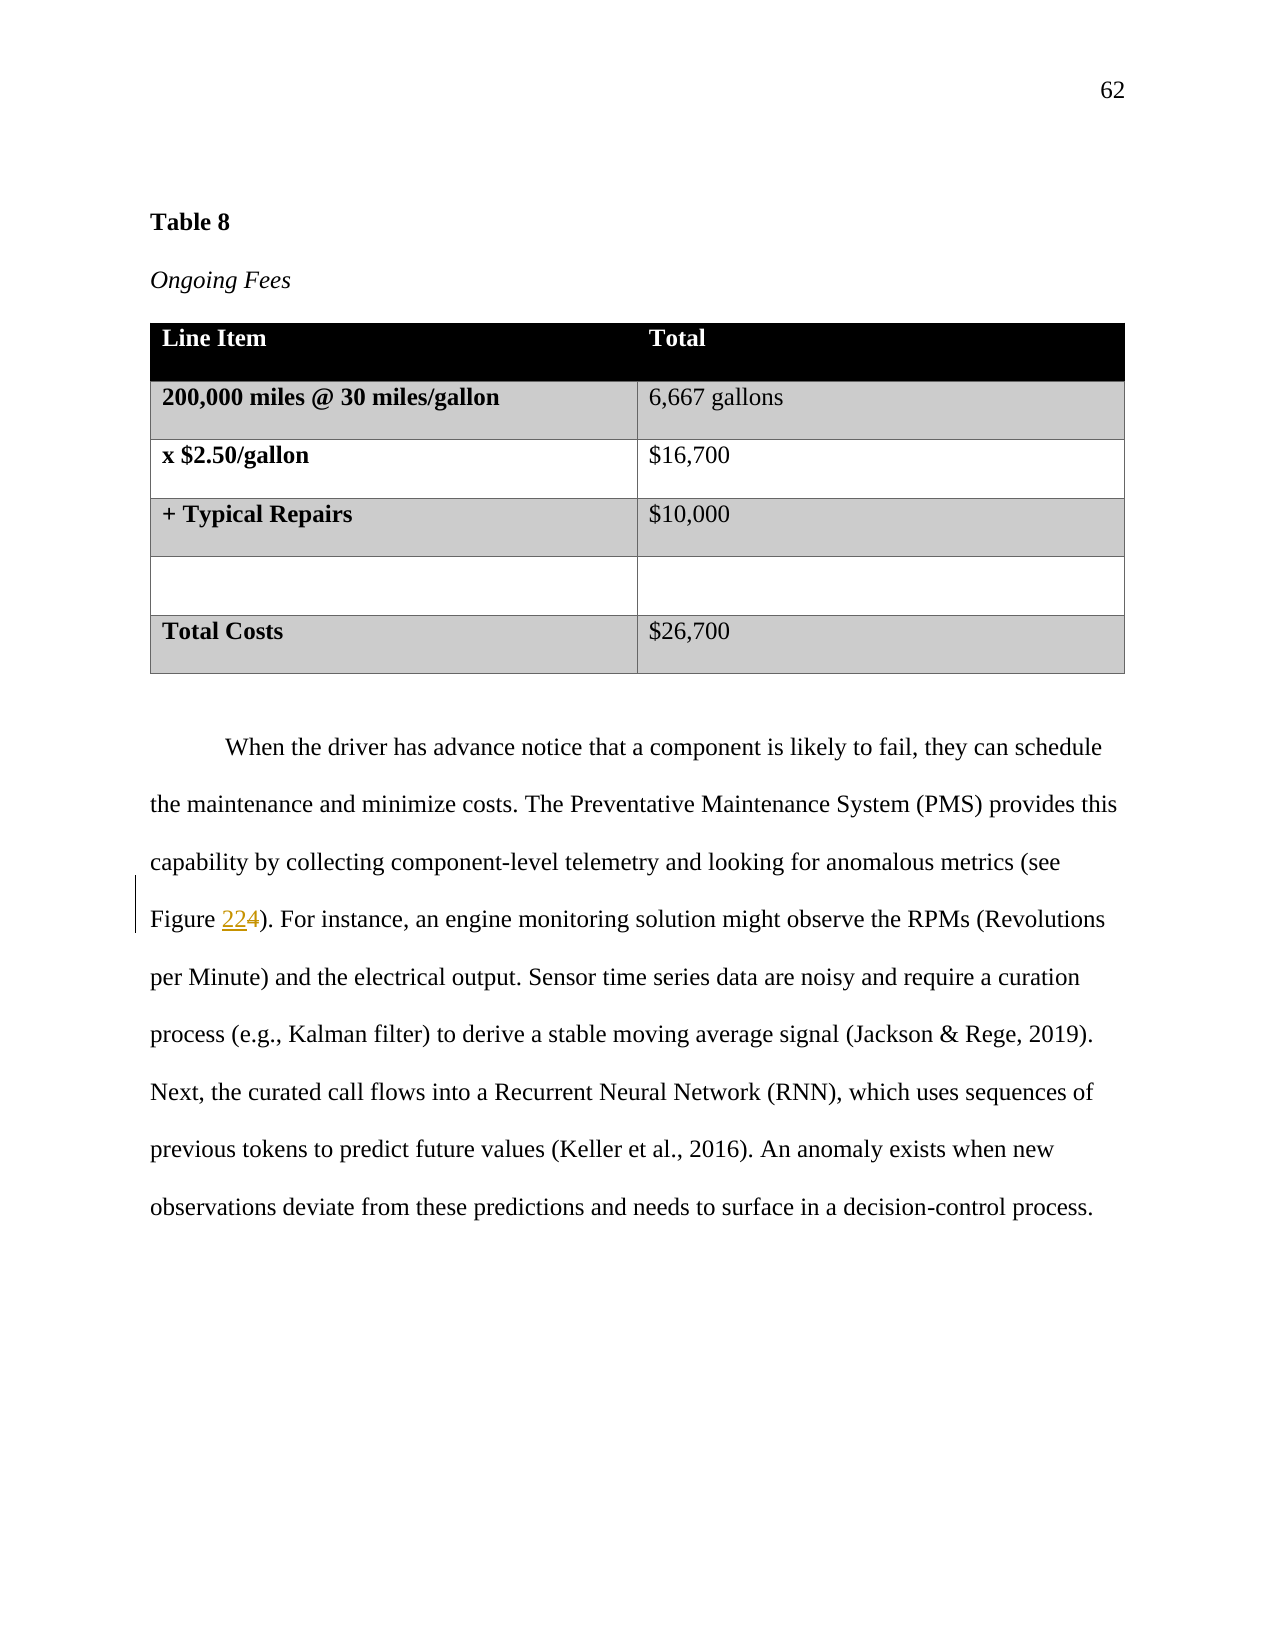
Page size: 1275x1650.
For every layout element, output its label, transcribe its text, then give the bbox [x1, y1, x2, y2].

table_cell $26,700 [638, 616, 1124, 673]
table_cell Total Costs [151, 616, 637, 673]
text When the driver has advance notice that a component is likely to fail, they can schedule the maintenance and minimize costs. The Preventative Maintenance System (PMS) provides this capability by collecting component-level telemetry and looking for anomalous metrics (see Figure ). For instance, an engine monitoring solution might observe the RPMs (Revolutions per Minute) and the electrical output. Sensor time series data are noisy and require a curation process (e.g., Kalman filter) to derive a stable moving average signal. Next, the curated call flows into a Recurrent Neural Network (RNN), which uses sequences of previous tokens to predict future values (Keller et al., 2016). An anomaly exists when new observations deviate from these predictions and needs to surface in a decision-control process. [150, 732, 1125, 1220]
table_header Line Item [151, 324, 637, 381]
table_cell $16,700 [638, 440, 1124, 498]
table_cell x $2.50/gallon [151, 440, 637, 498]
table_cell [638, 557, 1124, 615]
table_cell + Typical Repairs [151, 499, 637, 556]
table_cell $10,000 [638, 499, 1124, 556]
text Table 8 Ongoing Fees [150, 207, 1125, 294]
table_header Total [638, 324, 1124, 381]
table_cell 6,667 gallons [638, 382, 1124, 439]
table_cell [151, 557, 637, 615]
table_cell 200,000 miles @ 30 miles/gallon [151, 382, 637, 439]
